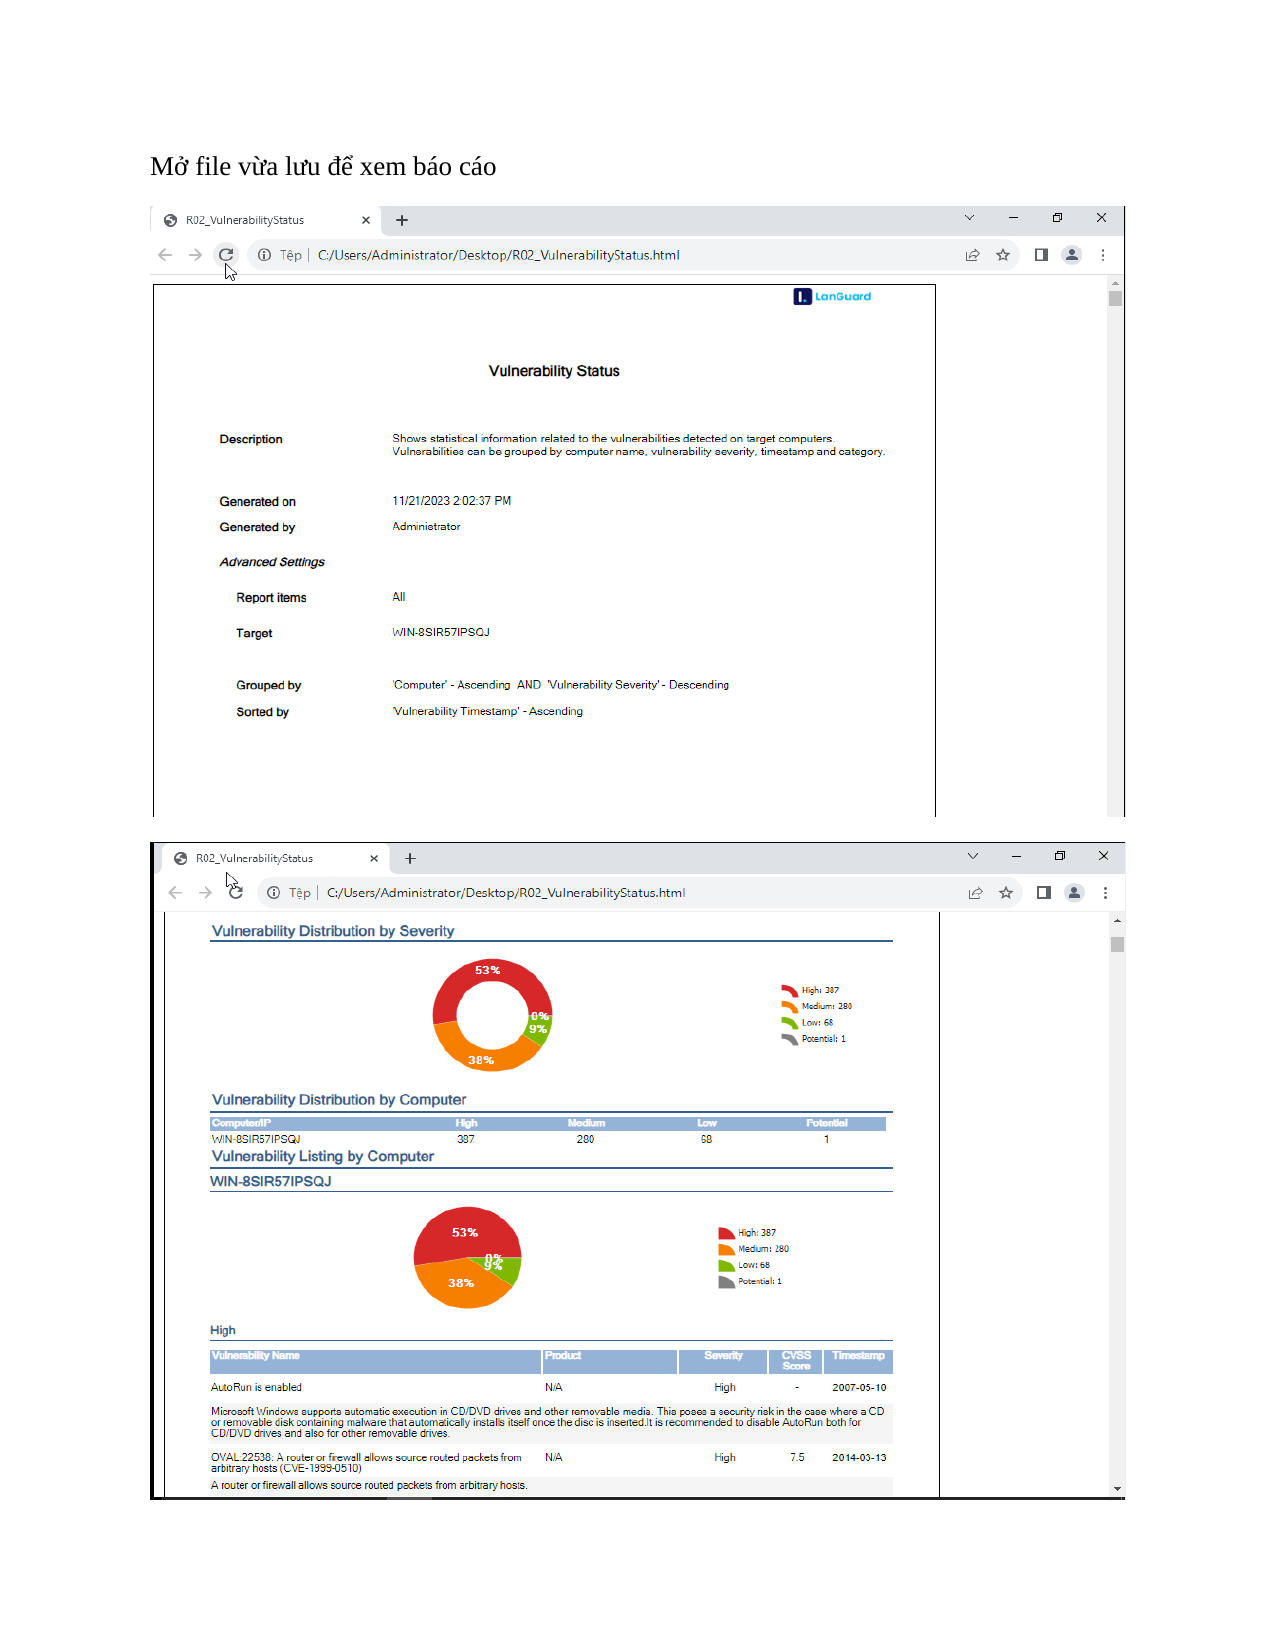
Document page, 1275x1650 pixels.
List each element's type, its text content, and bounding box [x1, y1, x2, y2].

text Mở file vừa lưu để xem báo cáo [150, 150, 1125, 181]
picture [150, 842, 1125, 1500]
picture [150, 206, 1125, 817]
